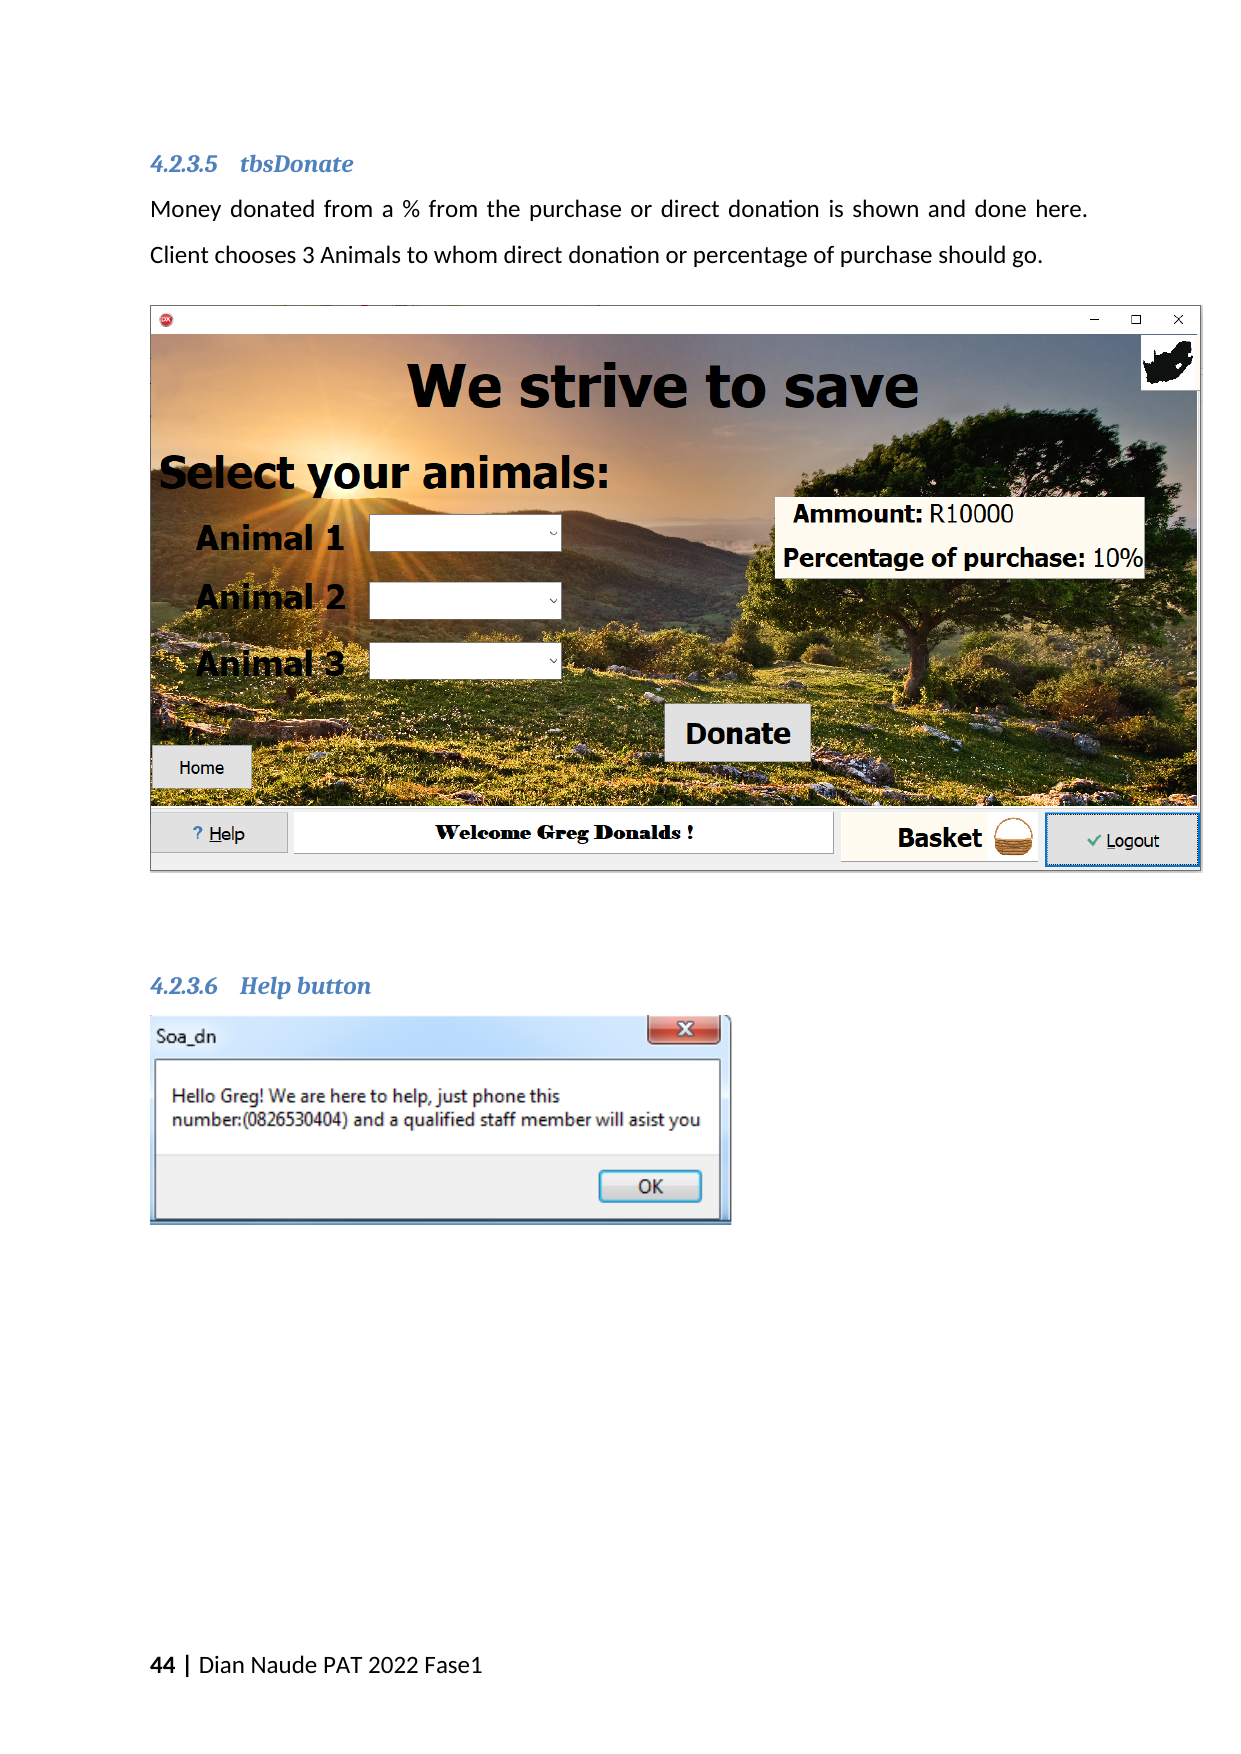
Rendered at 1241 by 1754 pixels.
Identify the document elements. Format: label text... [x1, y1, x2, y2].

picture [150, 305, 1203, 873]
text Money donated from a % from the purchase or direct donation is shown and done here. Client chooses 3 Animals to whom direct donation or percentage of purchase should go. [150, 193, 1090, 269]
picture [150, 1015, 732, 1225]
subtitle Help button [150, 972, 1090, 1001]
subtitle tbsDonate [150, 150, 1090, 179]
